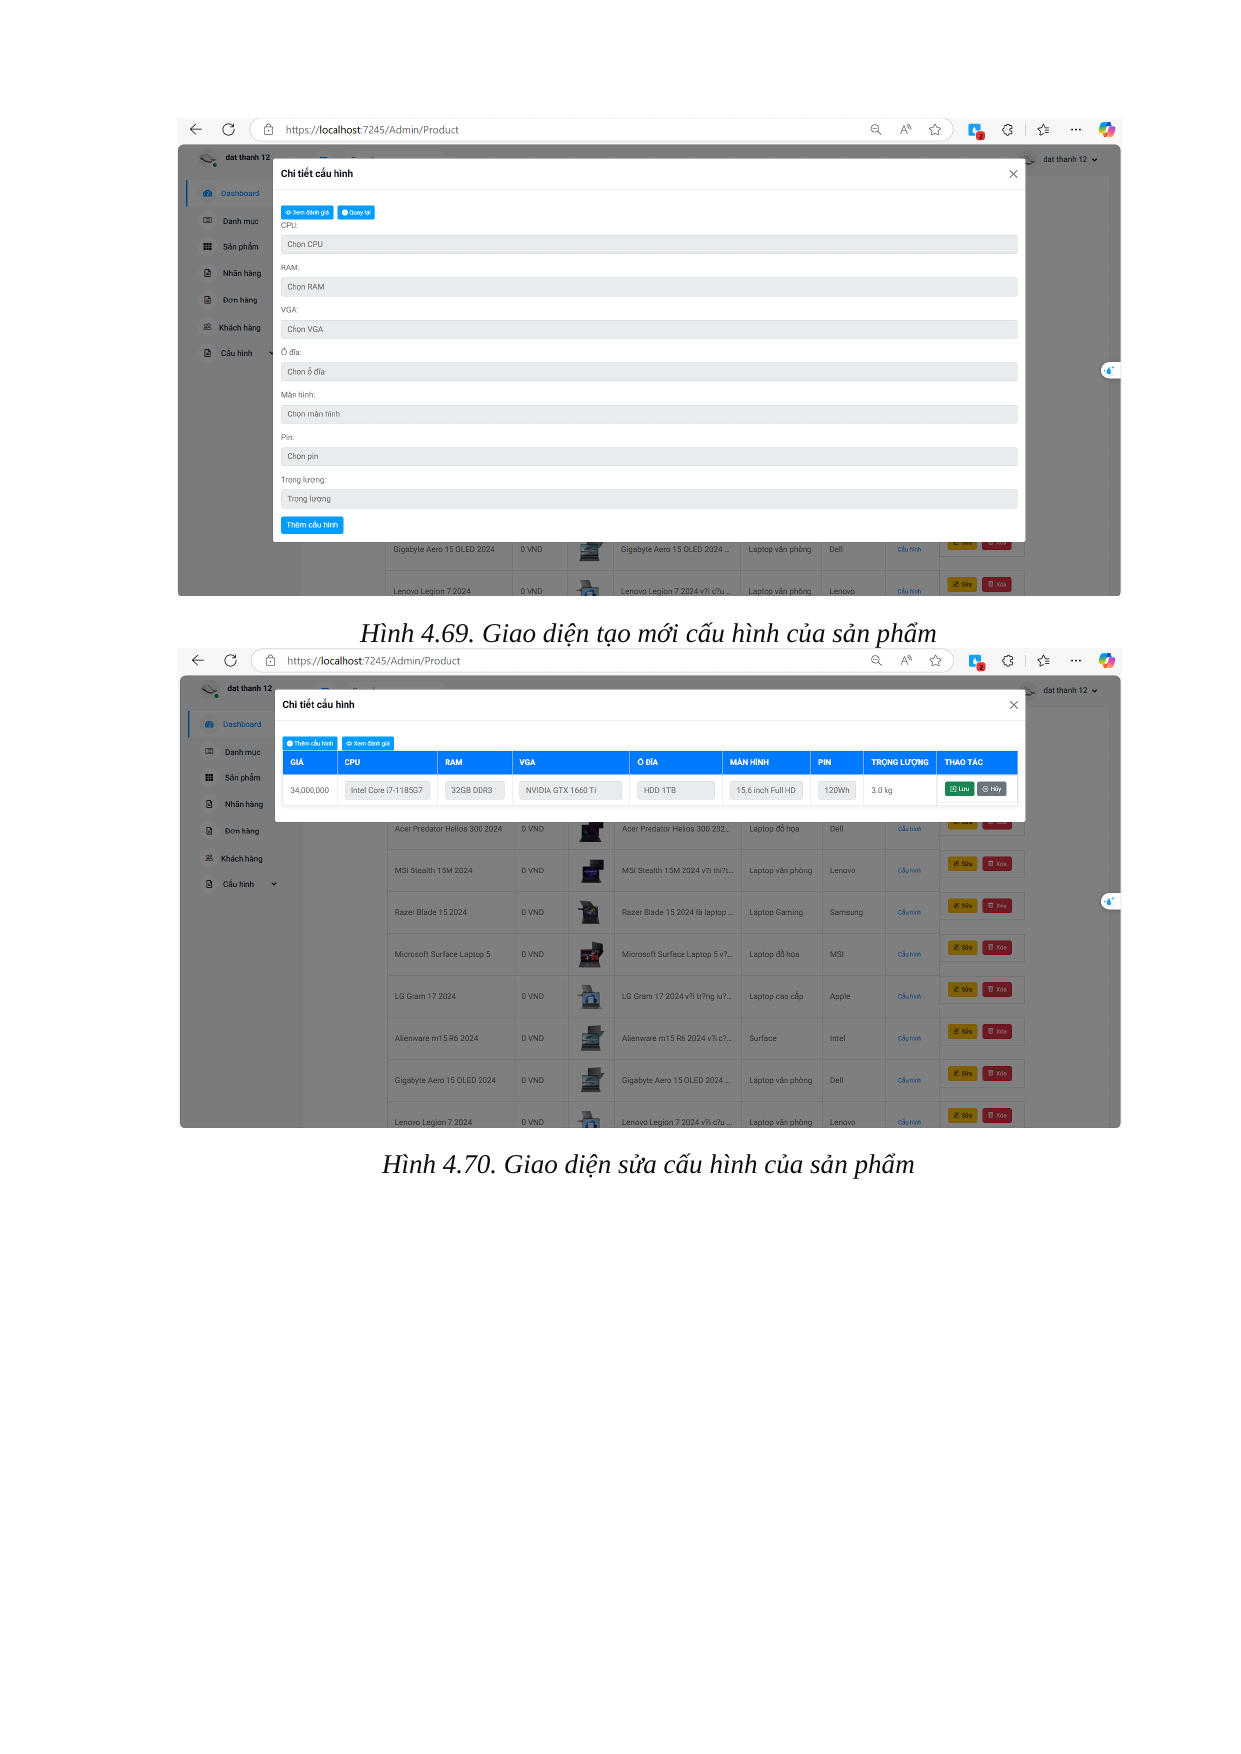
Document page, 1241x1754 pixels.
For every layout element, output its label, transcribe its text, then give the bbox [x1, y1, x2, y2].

text Hình 4.70. Giao diện sửa cấu hình của sản phẩm [177, 1148, 1122, 1180]
picture [177, 118, 1123, 596]
picture [177, 648, 1123, 1128]
text Hình 4.69. Giao diện tạo mới cấu hình của sản phẩm [177, 617, 1122, 648]
